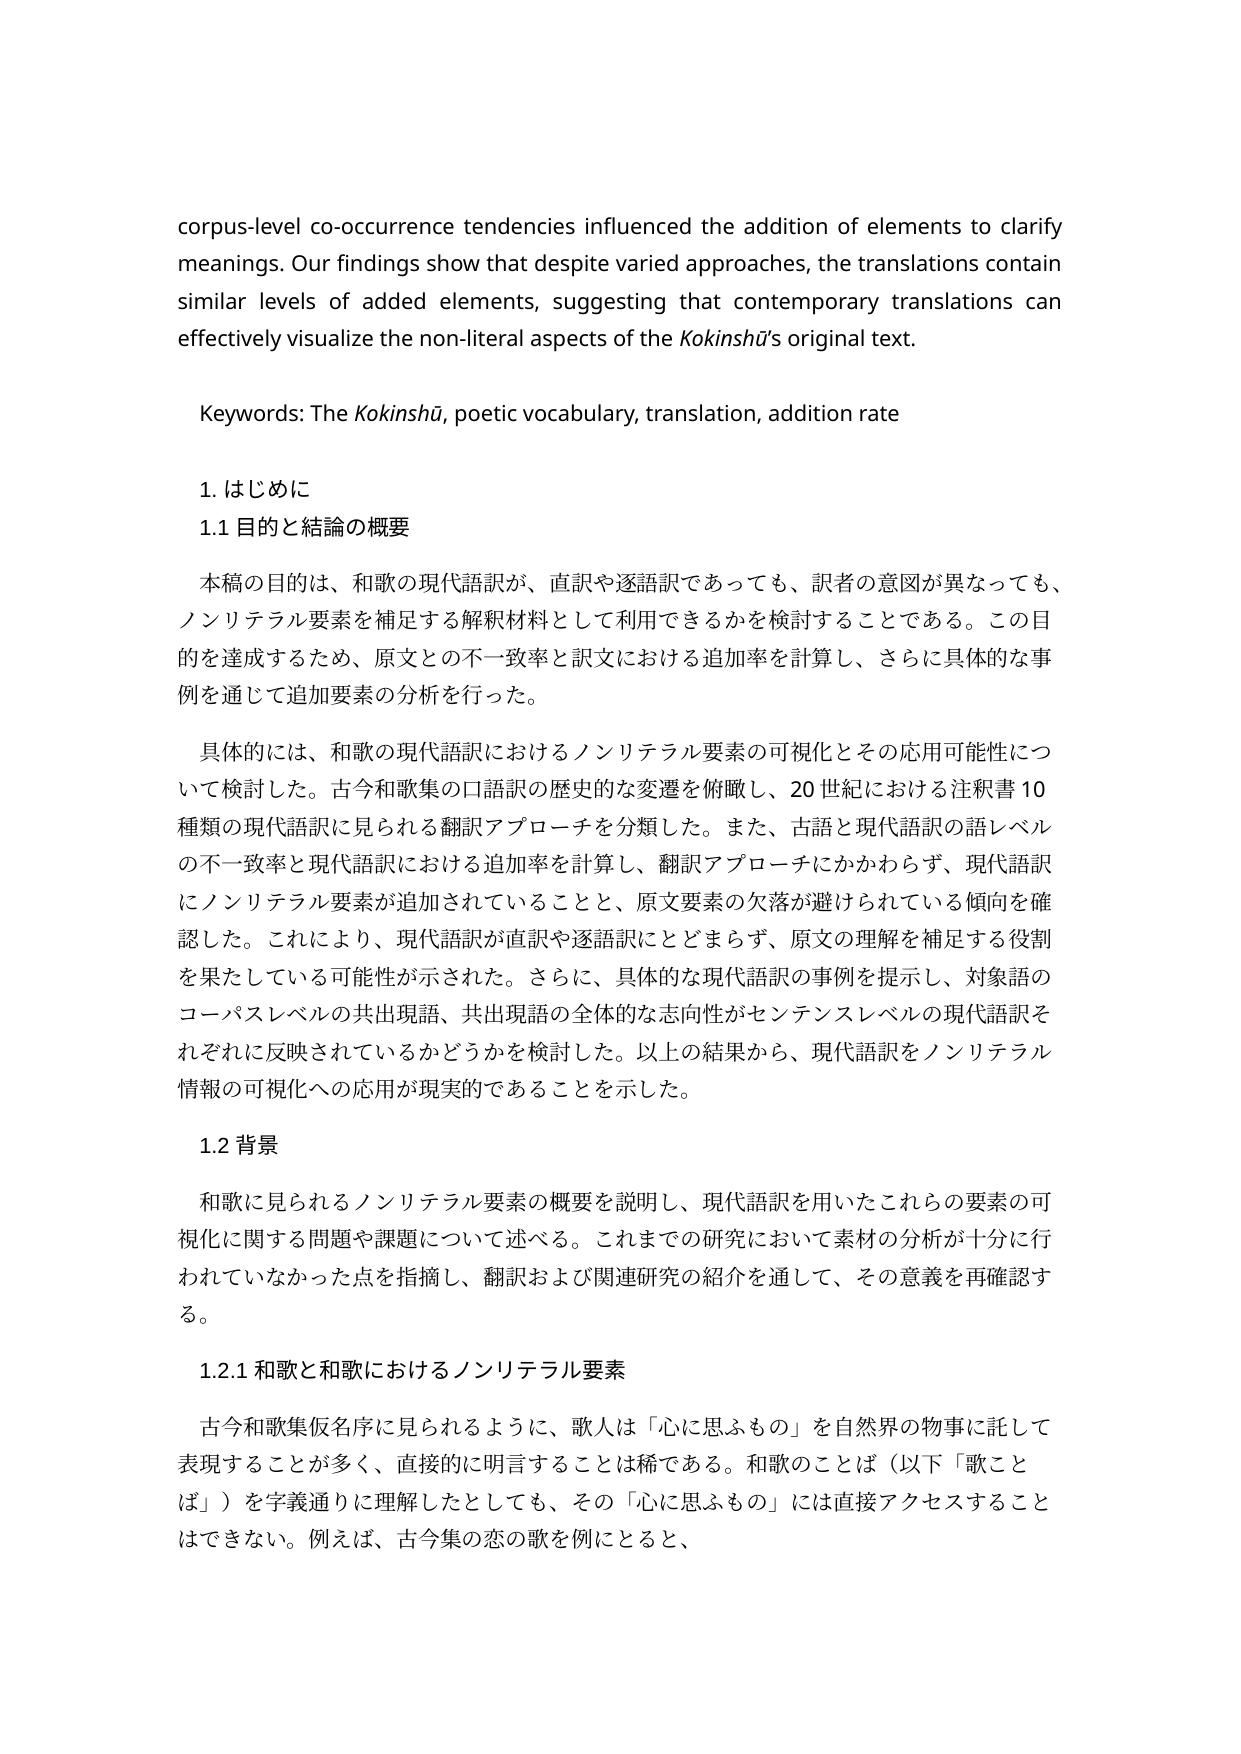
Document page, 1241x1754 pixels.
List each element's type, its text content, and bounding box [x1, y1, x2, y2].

subtitle 1.2 背景 [177, 1126, 1063, 1163]
text Keywords: The Kokinshū, poetic vocabulary, translation, addition rate [177, 394, 1063, 432]
subtitle 1. はじめに [177, 469, 1063, 507]
text 古今和歌集仮名序に見られるように、歌人は「心に思ふもの」を自然界の物事に託して表現することが多く、直接的に明言することは稀である。和歌のことば（以下「歌ことば」）を字義通りに理解したとしても、その「心に思ふもの」には直接アクセスすることはできない。例えば、古今集の恋の歌を例にとると、 [177, 1407, 1063, 1557]
subtitle 1.2.1 和歌と和歌におけるノンリテラル要素 [177, 1351, 1063, 1388]
subtitle 1.1 目的と結論の概要 [177, 507, 1063, 544]
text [177, 207, 1063, 357]
text 本稿の目的は、和歌の現代語訳が、直訳や逐語訳であっても、訳者の意図が異なっても、ノンリテラル要素を補足する解釈材料として利用できるかを検討することである。この目的を達成するため、原文との不一致率と訳文における追加率を計算し、さらに具体的な事例を通じて追加要素の分析を行った。 [177, 563, 1063, 713]
text 具体的には、和歌の現代語訳におけるノンリテラル要素の可視化とその応用可能性について検討した。古今和歌集の口語訳の歴史的な変遷を俯瞰し、20世紀における注釈書10種類の現代語訳に見られる翻訳アプローチを分類した。また、古語と現代語訳の語レベルの不一致率と現代語訳における追加率を計算し、翻訳アプローチにかかわらず、現代語訳にノンリテラル要素が追加されていることと、原文要素の欠落が避けられている傾向を確認した。これにより、現代語訳が直訳や逐語訳にとどまらず、原文の理解を補足する役割を果たしている可能性が示された。さらに、具体的な現代語訳の事例を提示し、対象語のコーパスレベルの共出現語、共出現語の全体的な志向性がセンテンスレベルの現代語訳それぞれに反映されているかどうかを検討した。以上の結果から、現代語訳をノンリテラル情報の可視化への応用が現実的であることを示した。 [177, 732, 1063, 1107]
text 和歌に見られるノンリテラル要素の概要を説明し、現代語訳を用いたこれらの要素の可視化に関する問題や課題について述べる。これまでの研究において素材の分析が十分に行われていなかった点を指摘し、翻訳および関連研究の紹介を通して、その意義を再確認する。 [177, 1182, 1063, 1332]
